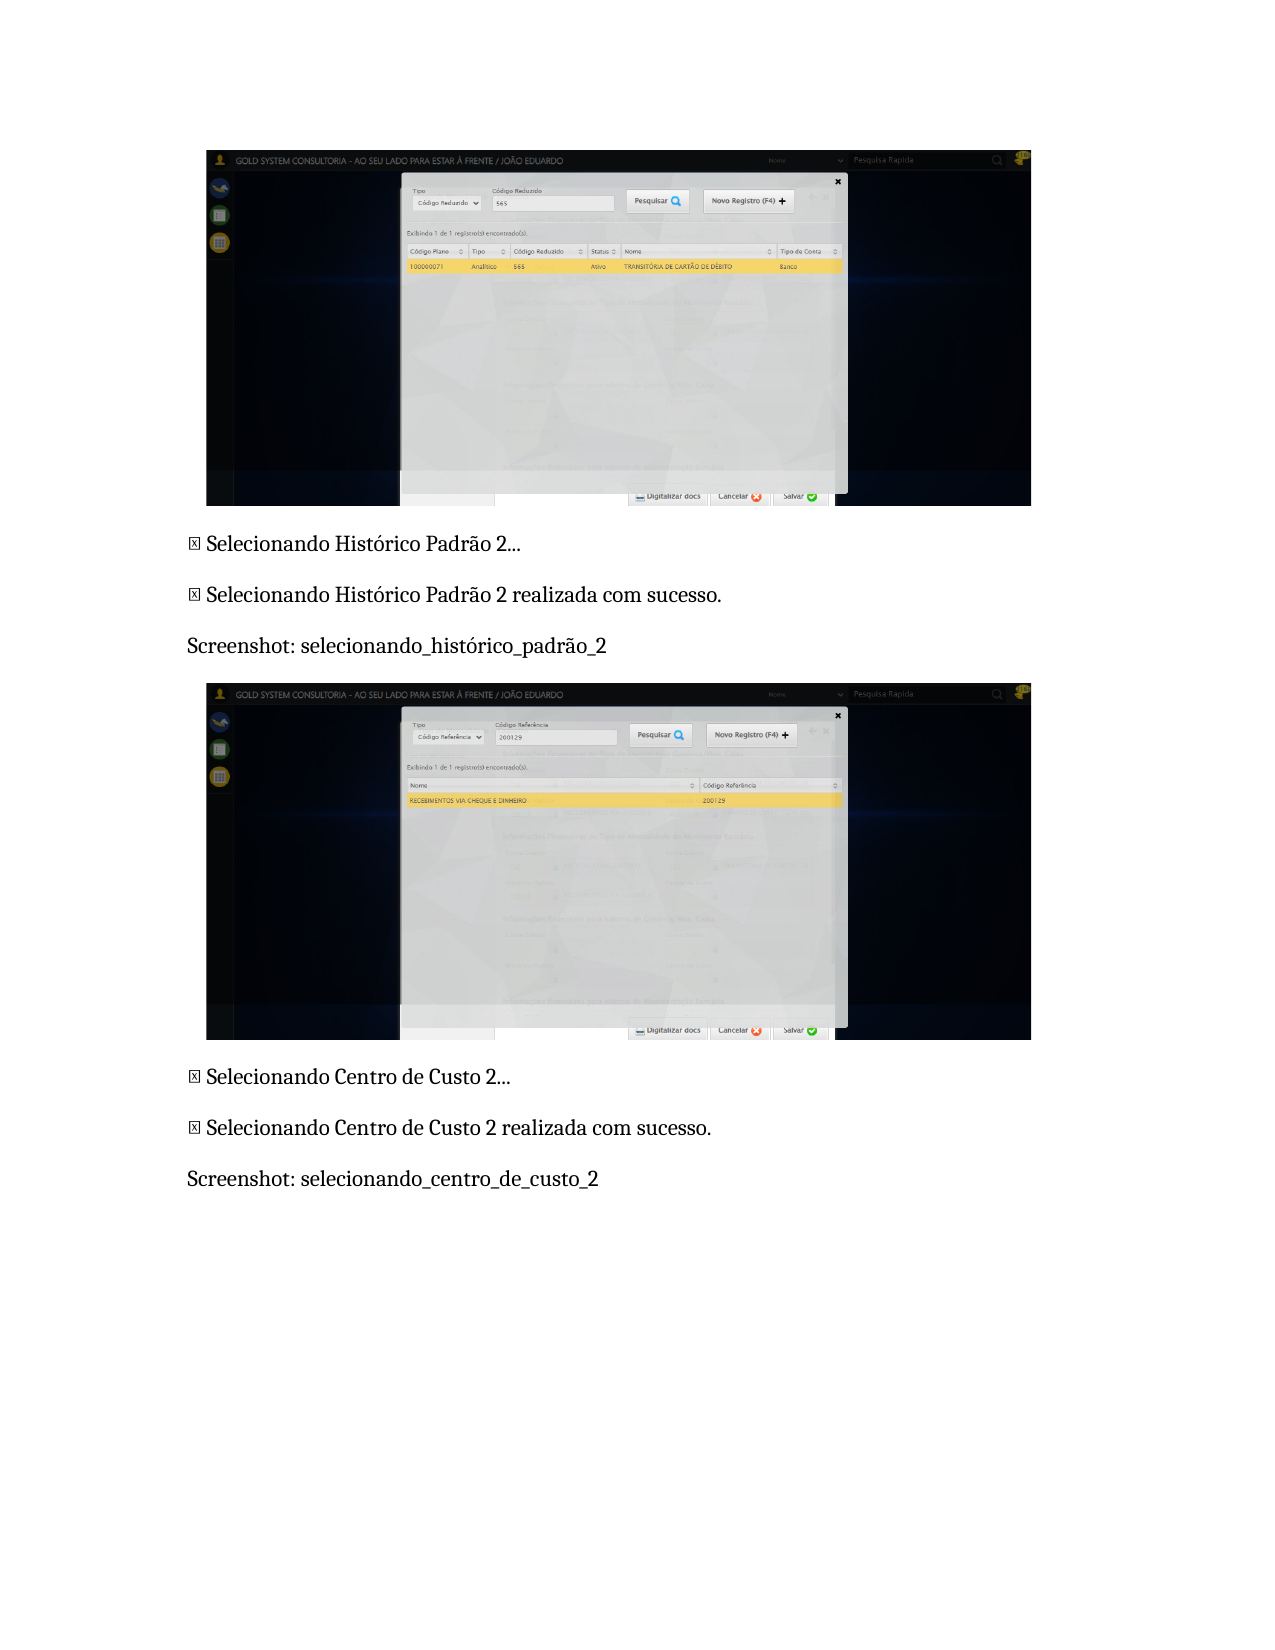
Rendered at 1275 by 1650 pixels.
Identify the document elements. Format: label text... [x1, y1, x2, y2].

text ✅ Selecionando Histórico Padrão 2 realizada com sucesso. [187, 581, 1087, 608]
text 🔄 Selecionando Histórico Padrão 2... [187, 530, 1087, 557]
text 🔄 Selecionando Centro de Custo 2... [187, 1064, 1087, 1090]
text Screenshot: selecionando_centro_de_custo_2 [187, 1166, 1087, 1192]
picture [206, 150, 1032, 506]
text ✅ Selecionando Centro de Custo 2 realizada com sucesso. [187, 1115, 1087, 1141]
text Screenshot: selecionando_histórico_padrão_2 [187, 632, 1087, 659]
picture [206, 683, 1032, 1040]
